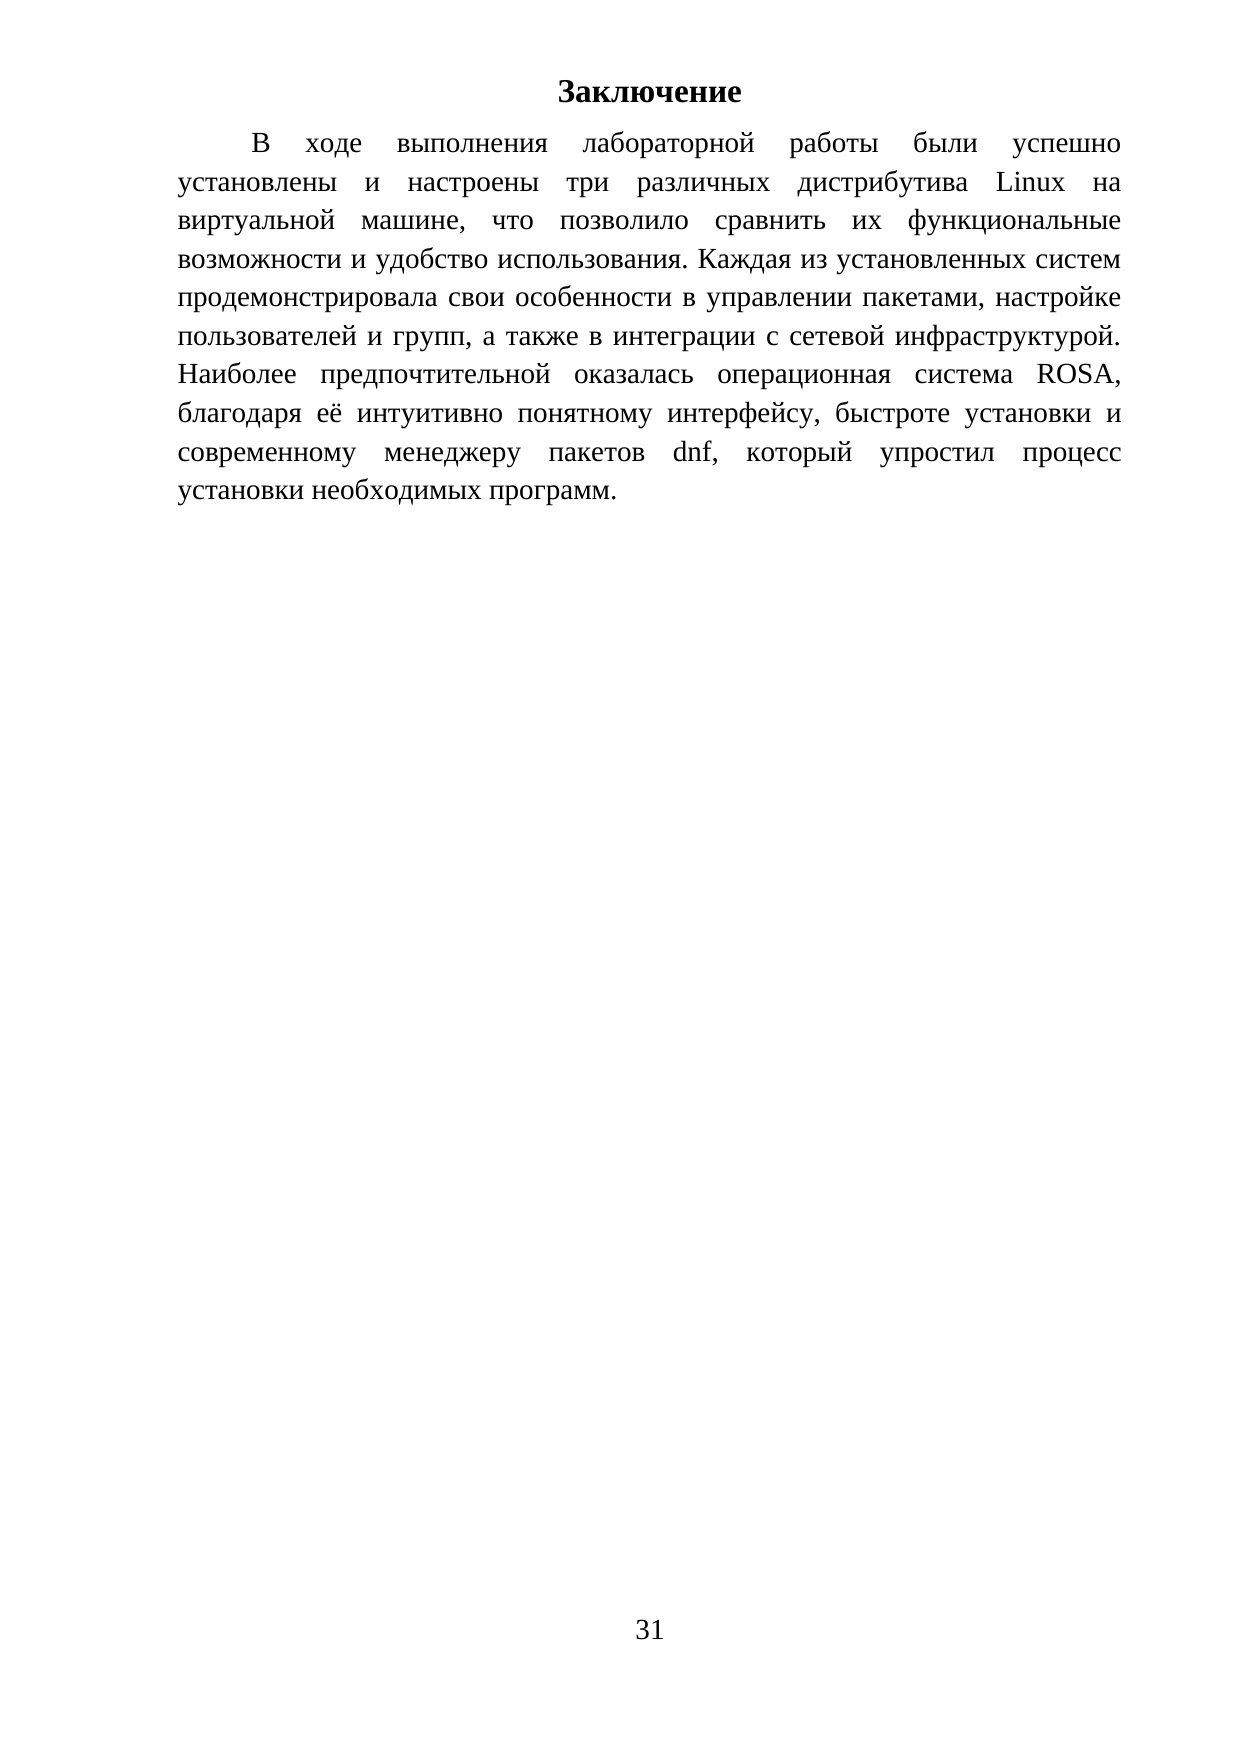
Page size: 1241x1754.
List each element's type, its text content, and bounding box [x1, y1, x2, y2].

subtitle Заключение [177, 72, 1122, 110]
text В ходе выполнения лабораторной работы были успешно установлены и настроены три различных дистрибутива Linux на виртуальной машине, что позволило сравнить их функциональные возможности и удобство использования. Каждая из установленных систем продемонстрировала свои особенности в управлении пакетами, настройке пользователей и групп, а также в интеграции с сетевой инфраструктурой. Наиболее предпочтительной оказалась операционная система ROSA, благодаря её интуитивно понятному интерфейсу, быстроте установки и современному менеджеру пакетов dnf, который упростил процесс установки необходимых программ. [177, 125, 1122, 506]
